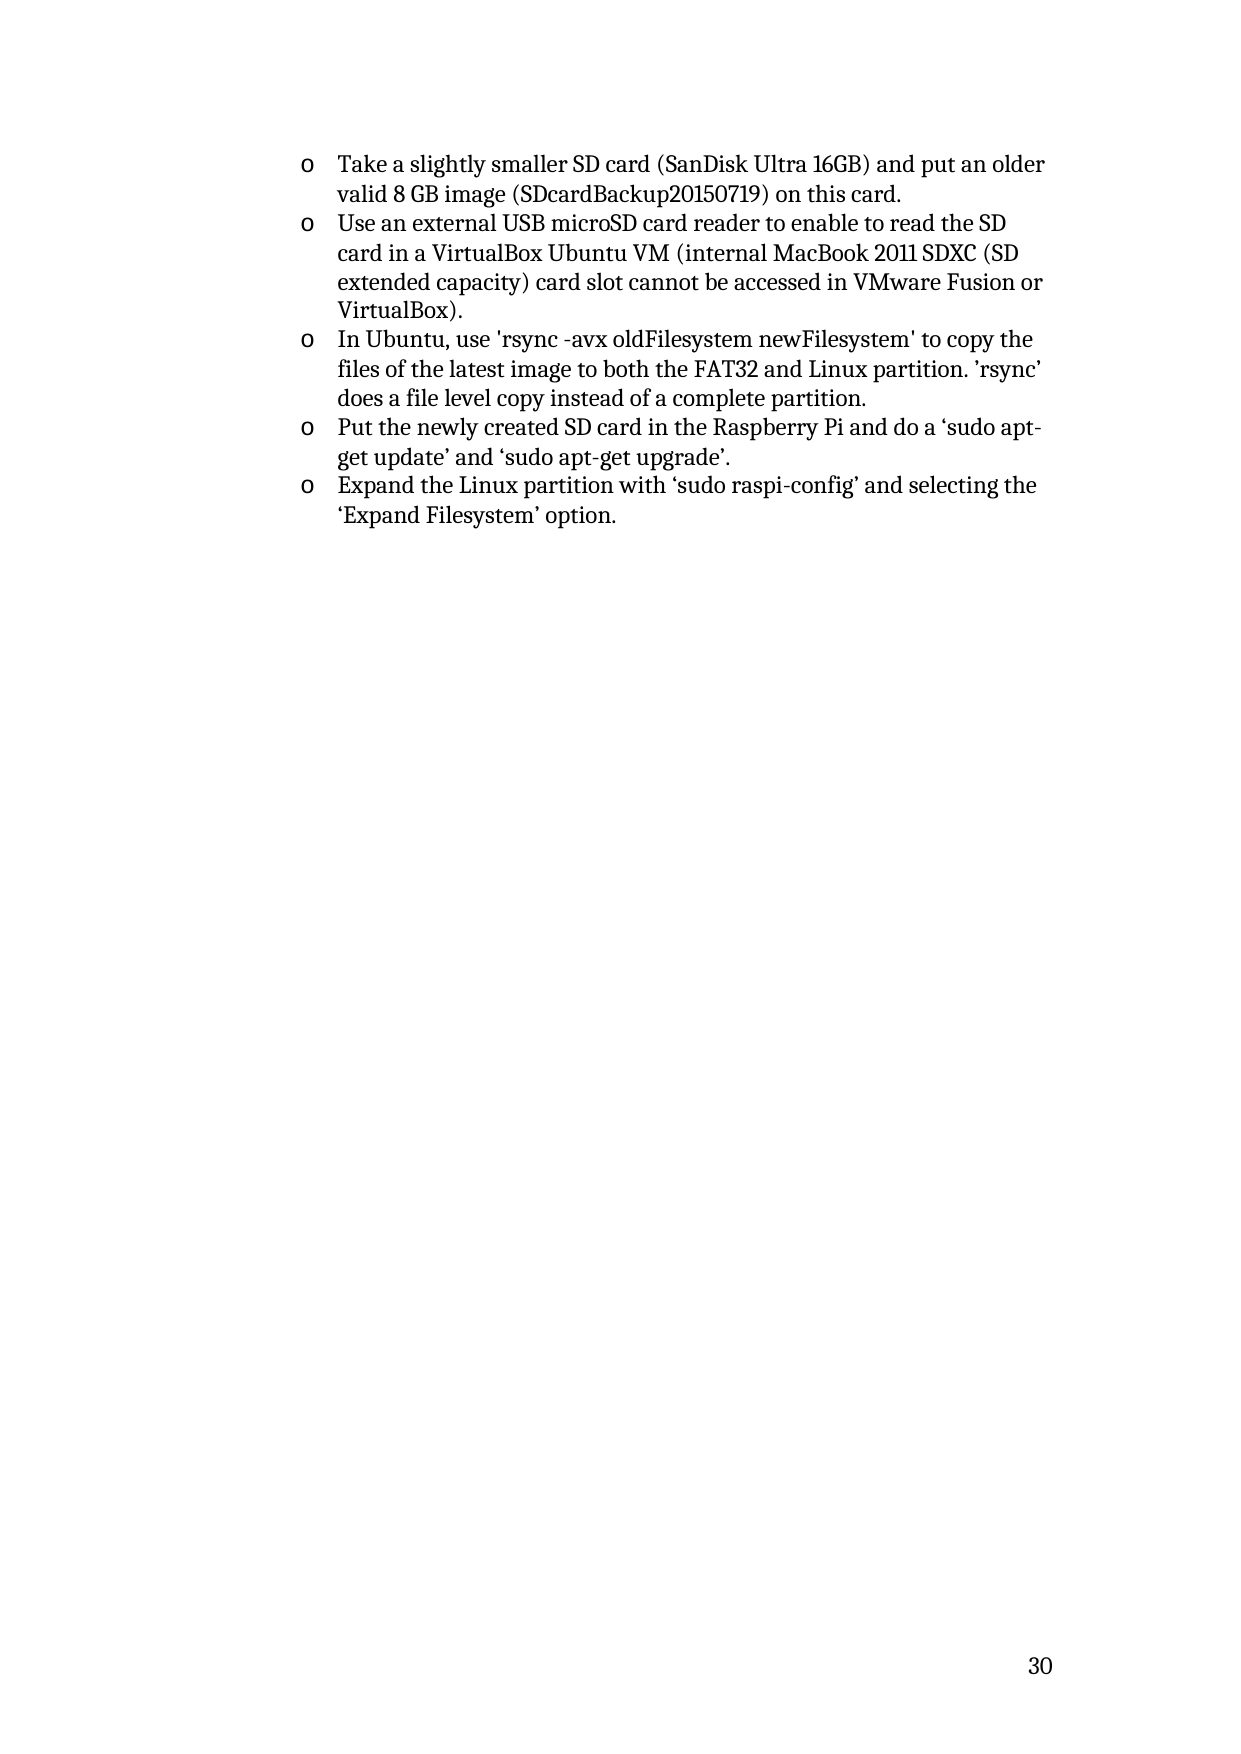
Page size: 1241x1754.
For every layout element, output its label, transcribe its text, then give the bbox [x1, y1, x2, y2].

list Take a slightly smaller SD card (SanDisk Ultra 16GB) and put an older valid 8 GB image (SDcardBackup20150719) on this card. [300, 150, 1053, 209]
list Expand the Linux partition with ‘sudo raspi-config’ and selecting the ‘Expand Filesystem’ option. [300, 471, 1053, 530]
list Use an external USB microSD card reader to enable to read the SD card in a VirtualBox Ubuntu VM (internal MacBook 2011 SDXC (SD extended capacity) card slot cannot be accessed in VMware Fusion or VirtualBox). [300, 209, 1053, 325]
list Put the newly created SD card in the Raspberry Pi and do a ‘sudo apt-get update’ and ‘sudo apt-get upgrade’. [300, 412, 1053, 471]
list In Ubuntu, use 'rsync -avx oldFilesystem newFilesystem' to copy the files of the latest image to both the FAT32 and Linux partition. ’rsync’ does a file level copy instead of a complete partition. [300, 325, 1053, 412]
